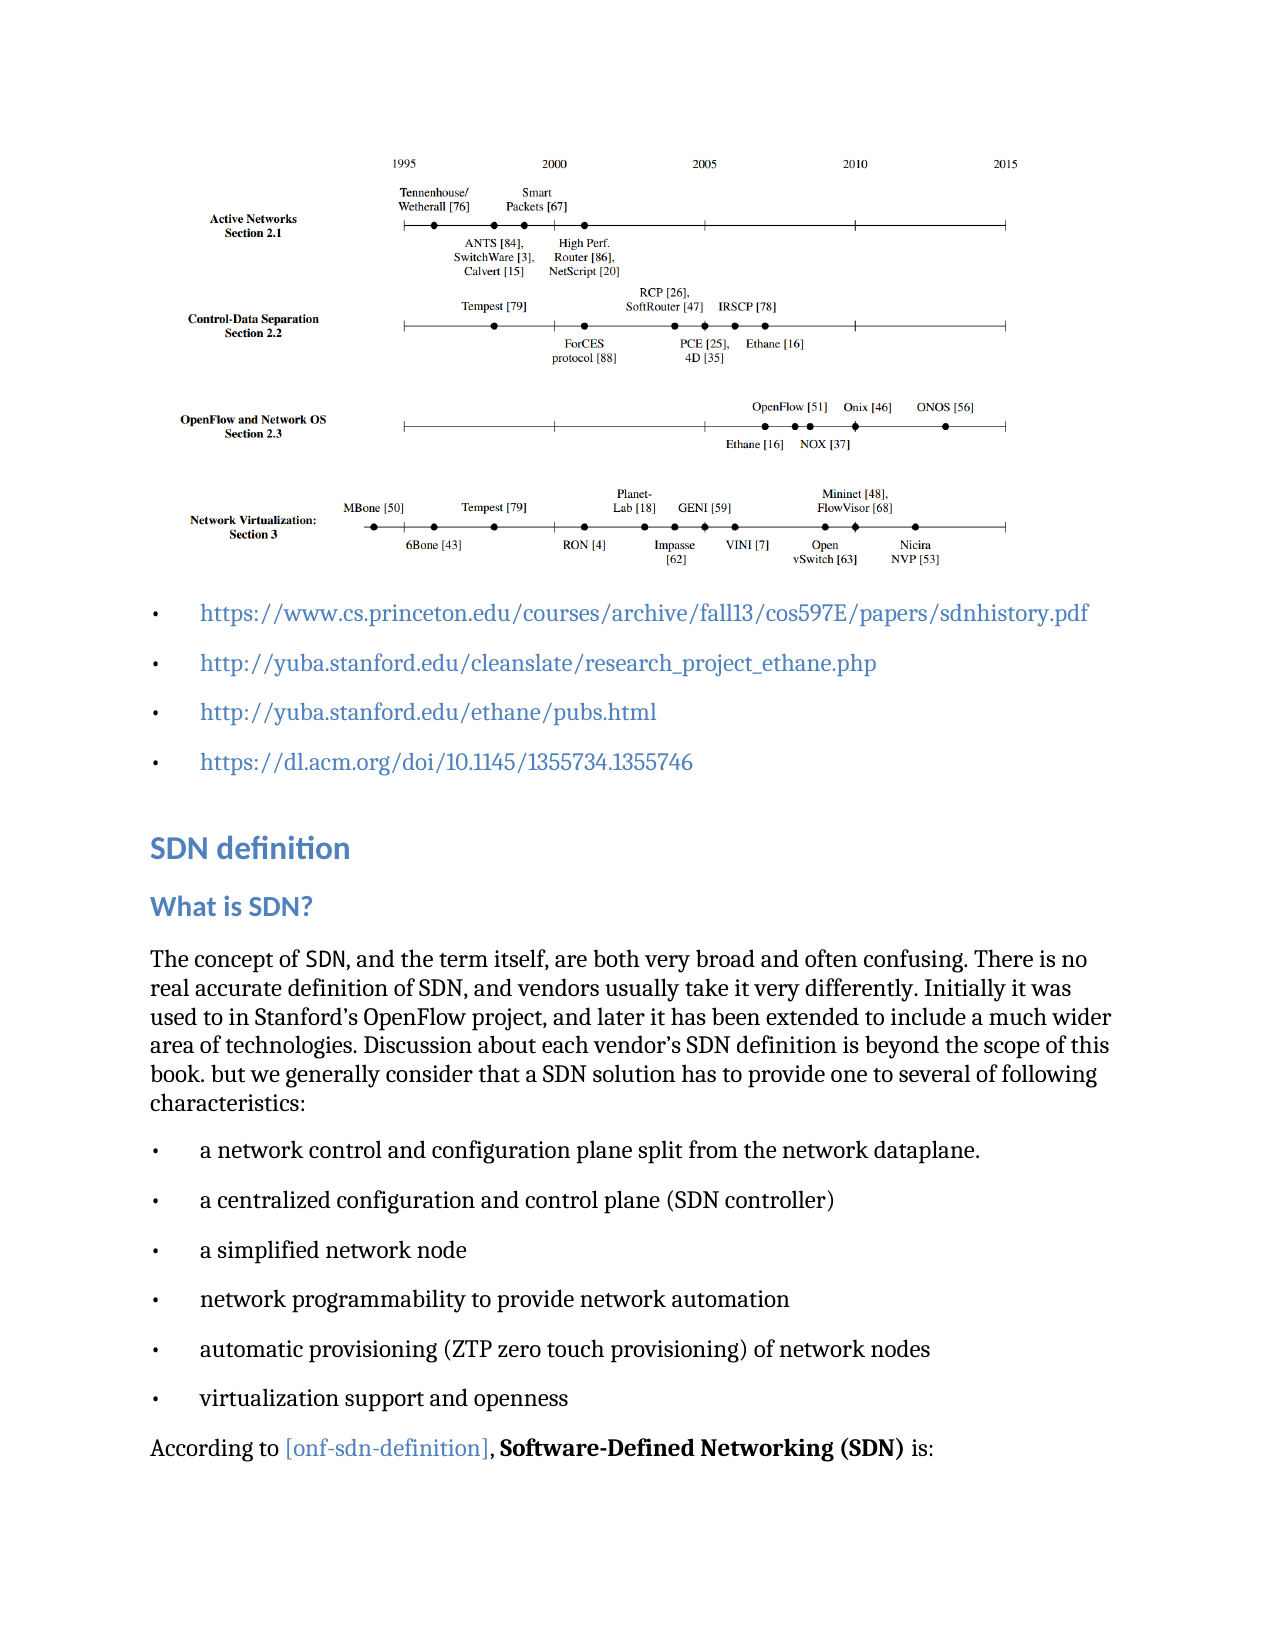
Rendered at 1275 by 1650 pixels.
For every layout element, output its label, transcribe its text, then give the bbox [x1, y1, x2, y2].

text The concept of SDN, and the term itself, are both very broad and often confusing. There is no real accurate definition of SDN, and vendors usually take it very differently. Initially it was used to in Stanford’s OpenFlow project, and later it has been extended to include a much wider area of technologies. Discussion about each vendor’s SDN definition is beyond the scope of this book. but we generally consider that a SDN solution has to provide one to several of following characteristics: [150, 943, 1125, 1118]
list automatic provisioning (ZTP zero touch provisioning) of network nodes [150, 1335, 1125, 1363]
list https://dl.acm.org/doi/10.1145/1355734.1355746 [150, 748, 1125, 777]
list a network control and configuration plane split from the network dataplane. [150, 1136, 1125, 1165]
text According to [onf-sdn-definition], Software-Defined Networking (SDN) is: [150, 1434, 1125, 1463]
list network programmability to provide network automation [150, 1285, 1125, 1314]
list http://yuba.stanford.edu/cleanslate/research_project_ethane.php [150, 649, 1125, 677]
subtitle What is SDN? [150, 888, 1125, 924]
list a centralized configuration and control plane (SDN controller) [150, 1186, 1125, 1215]
list http://yuba.stanford.edu/ethane/pubs.html [150, 698, 1125, 727]
subtitle SDN definition [150, 827, 1125, 867]
list a simplified network node [150, 1236, 1125, 1264]
list https://www.cs.princeton.edu/courses/archive/fall13/cos597E/papers/sdnhistory.pdf [150, 599, 1125, 628]
list virtualization support and openness [150, 1384, 1125, 1413]
picture [168, 150, 1044, 581]
